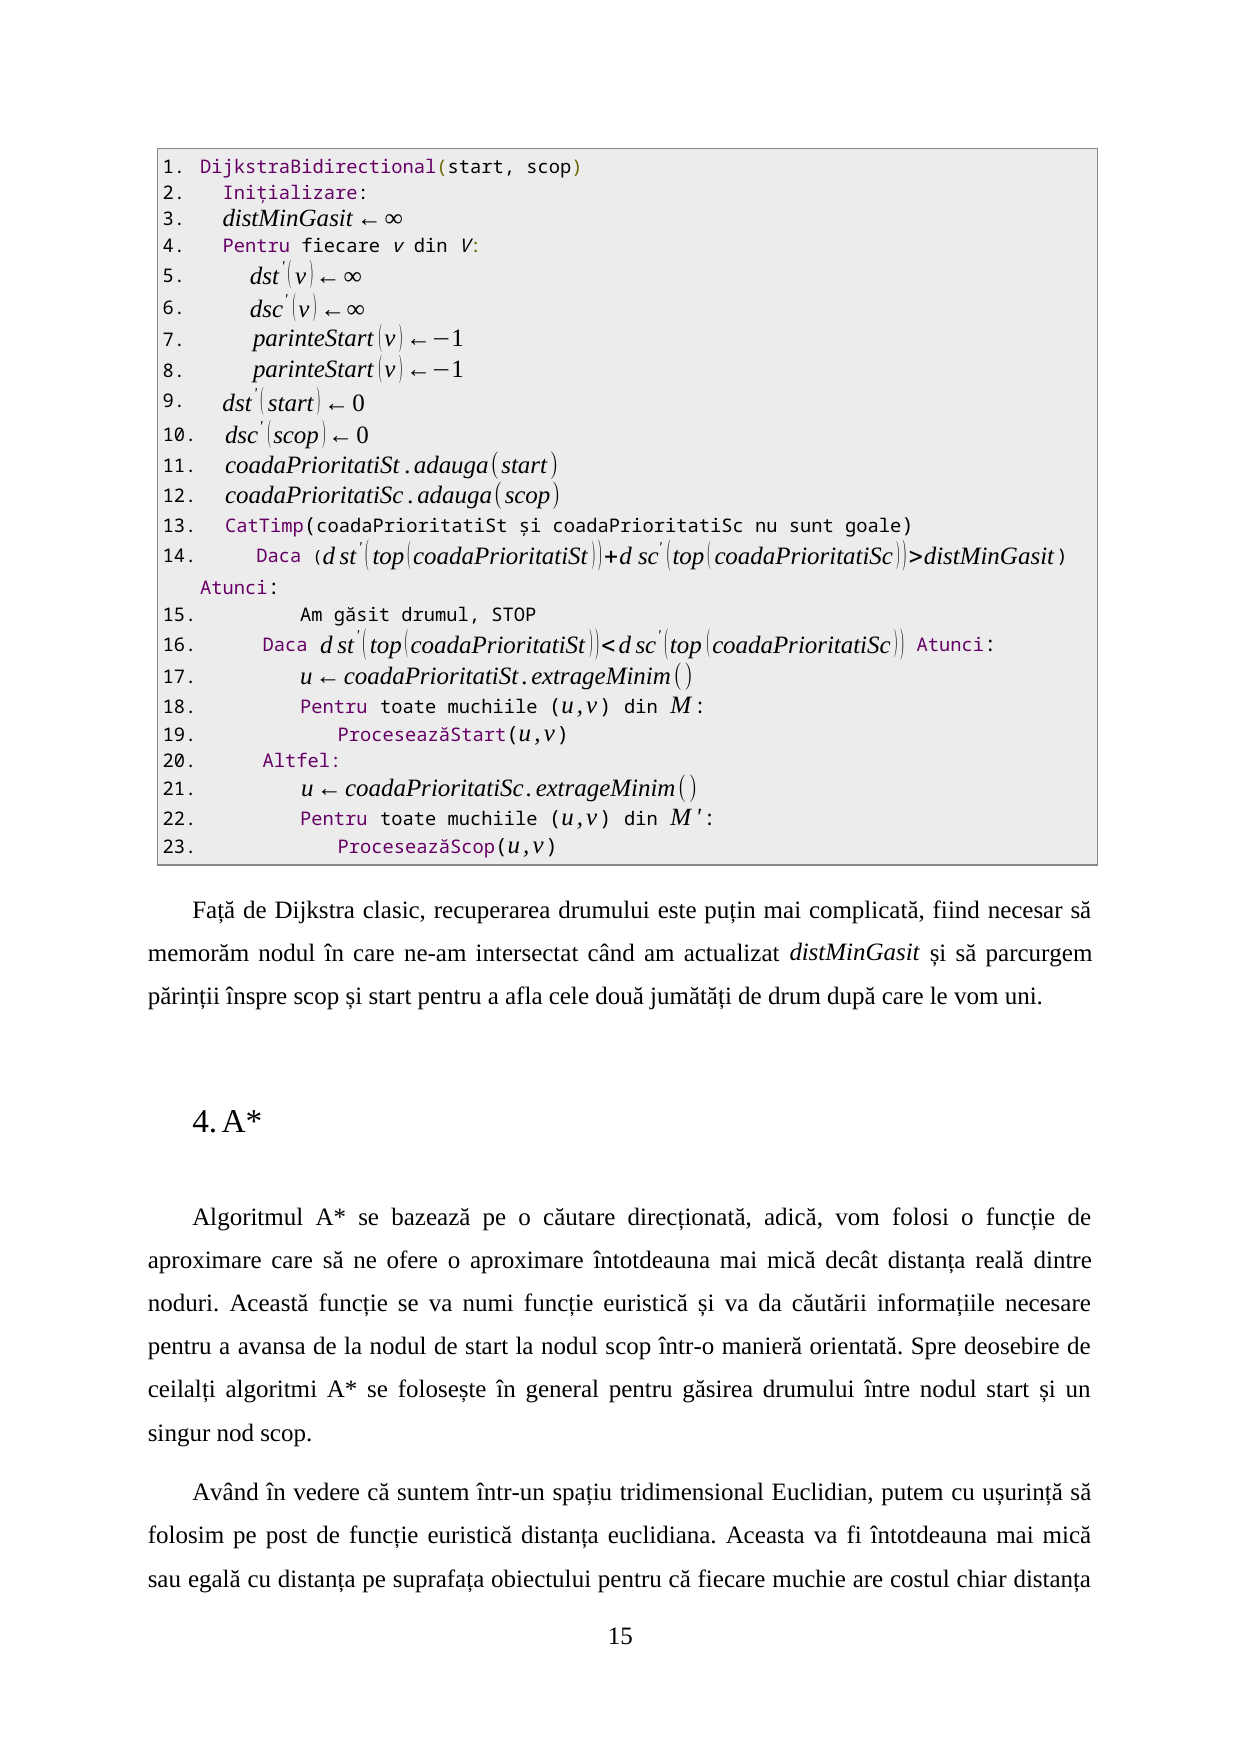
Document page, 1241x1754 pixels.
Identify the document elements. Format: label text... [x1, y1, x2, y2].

list CatTimp(coadaPrioritatiSt și coadaPrioritatiSc nu sunt goale) [158, 504, 1097, 532]
list Inițializare: [158, 173, 1097, 199]
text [148, 1477, 1092, 1592]
text Algoritmul A* se bazează pe o căutare direcționată, adică, vom folosi o funcție de aproximare care să ne ofere o aproximare întotdeauna mai mică decât distanța reală dintre noduri. Această funcție se va numi funcție euristică și va da căutării informațiile necesare pentru a avansa de la nodul de start la nodul scop într-o manieră orientată. Spre deosebire de ceilalți algoritmi A* se folosește în general pentru găsirea drumului între nodul start și un singur nod scop. [148, 1202, 1092, 1446]
list ProceseazăStart() [158, 713, 1097, 742]
list Daca () Atunci: [158, 532, 1097, 595]
list Am găsit drumul, STOP [158, 595, 1097, 621]
list DijkstraBidirectional(start, scop) [158, 149, 1097, 173]
list Pentru toate muchiile () din : [158, 685, 1097, 713]
list Pentru toate muchiile () din : [158, 797, 1097, 826]
text Față de Dijkstra clasic, recuperarea drumului este puțin mai complicată, fiind necesar să memorăm nodul în care ne-am intersectat când am actualizat și să parcurgem părinții înspre scop și start pentru a afla cele două jumătăți de drum după care le vom uni. [148, 895, 1092, 1010]
list Daca Atunci: [158, 621, 1097, 655]
list ProceseazăScop() [158, 826, 1097, 864]
list Altfel: [158, 742, 1097, 767]
subtitle A* [148, 1101, 1092, 1139]
list Pentru fiecare v din V: [158, 226, 1097, 252]
